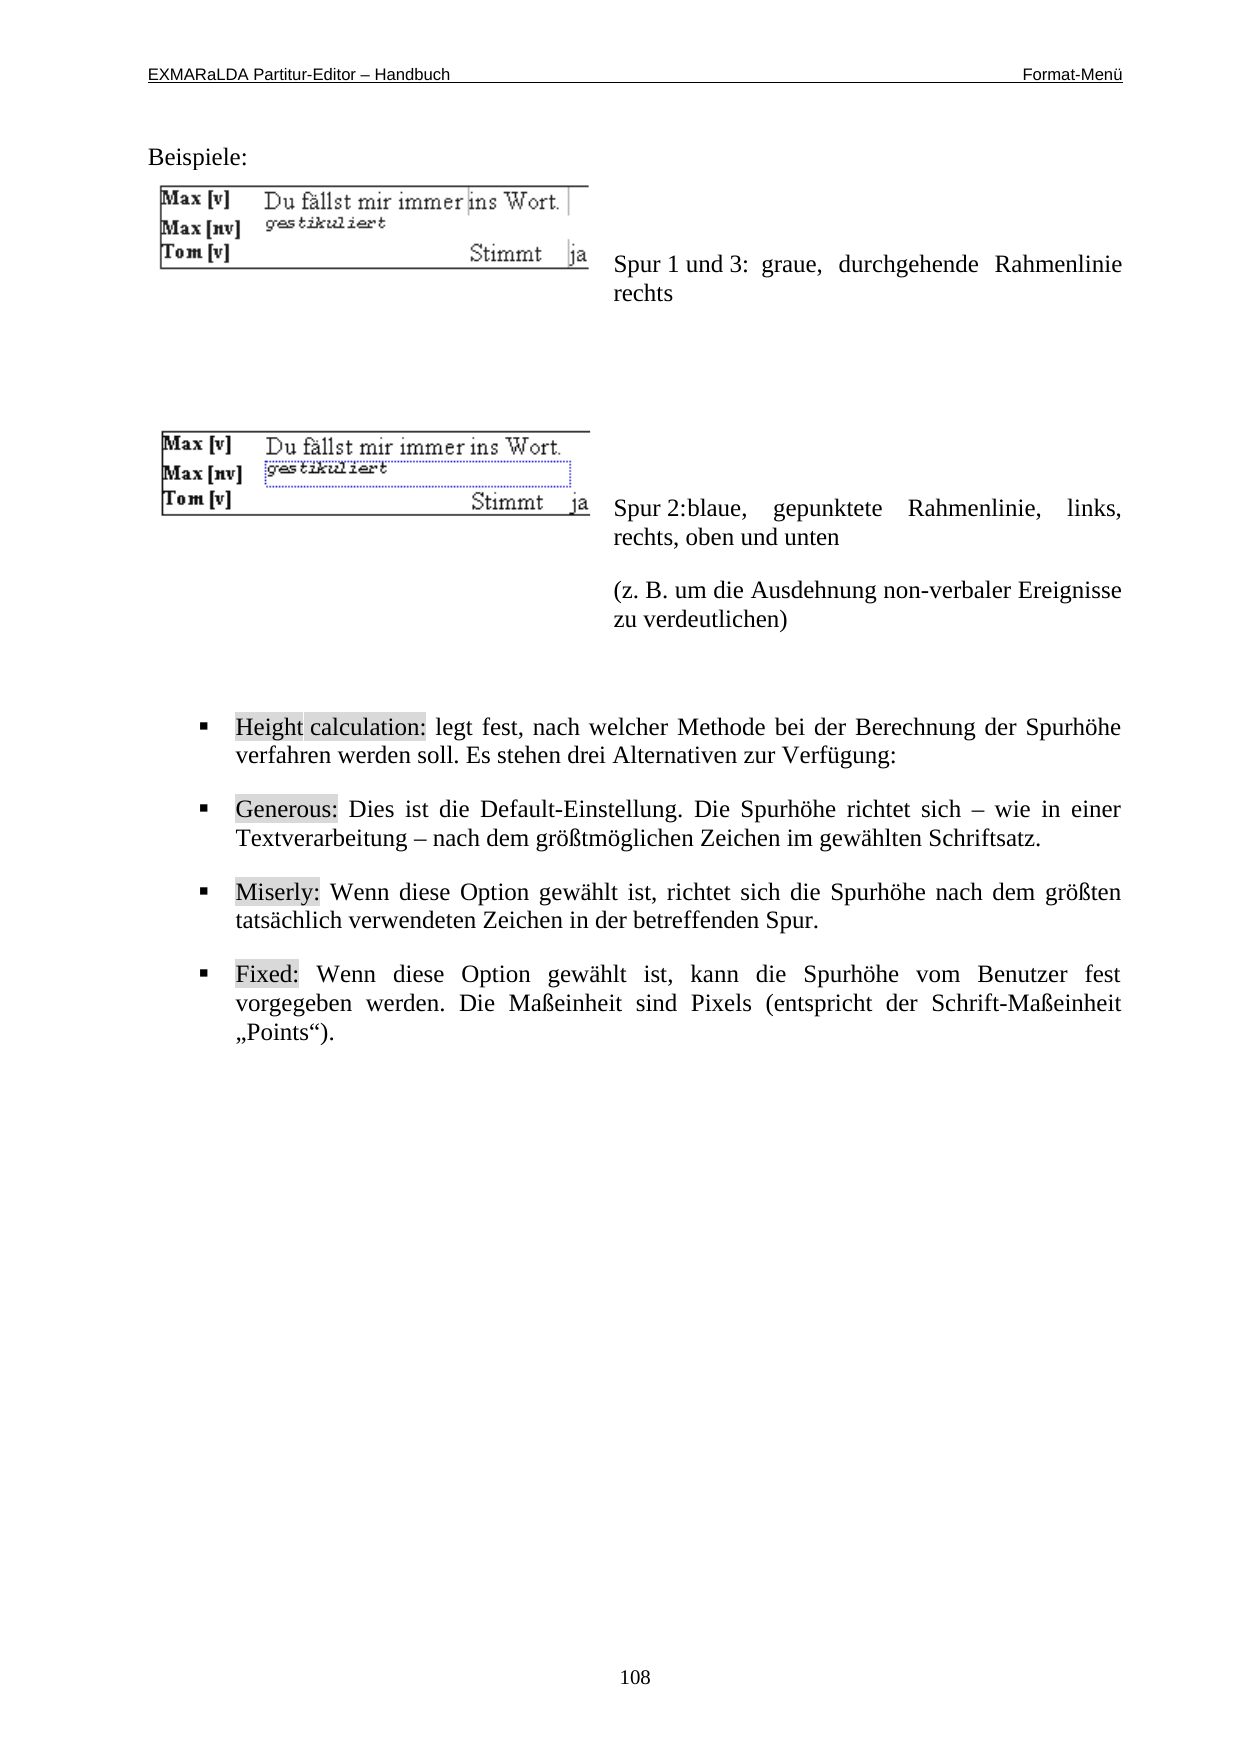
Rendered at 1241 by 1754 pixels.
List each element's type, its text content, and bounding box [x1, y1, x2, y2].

picture [158, 414, 591, 527]
table_cell Spur 2: blaue, gepunktete Rahmenlinie, links, rechts, oben und unten (z. B. um die Ausdehnung non-verbaler Ereignisse zu verdeutlichen) [602, 414, 1133, 633]
list Fixed: Wenn diese Option gewählt ist, kann die Spurhöhe vom Benutzer fest vorgegeben werden. Die Maßeinheit sind Pixels (entspricht der Schrift-Maßeinheit „Points“). [198, 959, 1122, 1046]
list Generous: Dies ist die Default-Einstellung. Die Spurhöhe richtet sich – wie in einer Textverarbeitung – nach dem größtmöglichen Zeichen im gewählten Schriftsatz. [198, 794, 1122, 852]
list Miserly: Wenn diese Option gewählt ist, richtet sich die Spurhöhe nach dem größten tatsächlich verwendeten Zeichen in der betreffenden Spur. [198, 877, 1122, 934]
table_header Spur 1 und 3: graue, durchgehende Rahmenlinie rechts [602, 171, 1133, 414]
list Height calculation: legt fest, nach welcher Methode bei der Berechnung der Spurhöhe verfahren werden soll. Es stehen drei Alternativen zur Verfügung: [198, 712, 1122, 769]
table_cell [148, 414, 602, 633]
table_header [148, 171, 602, 414]
text Beispiele: [148, 142, 1122, 171]
